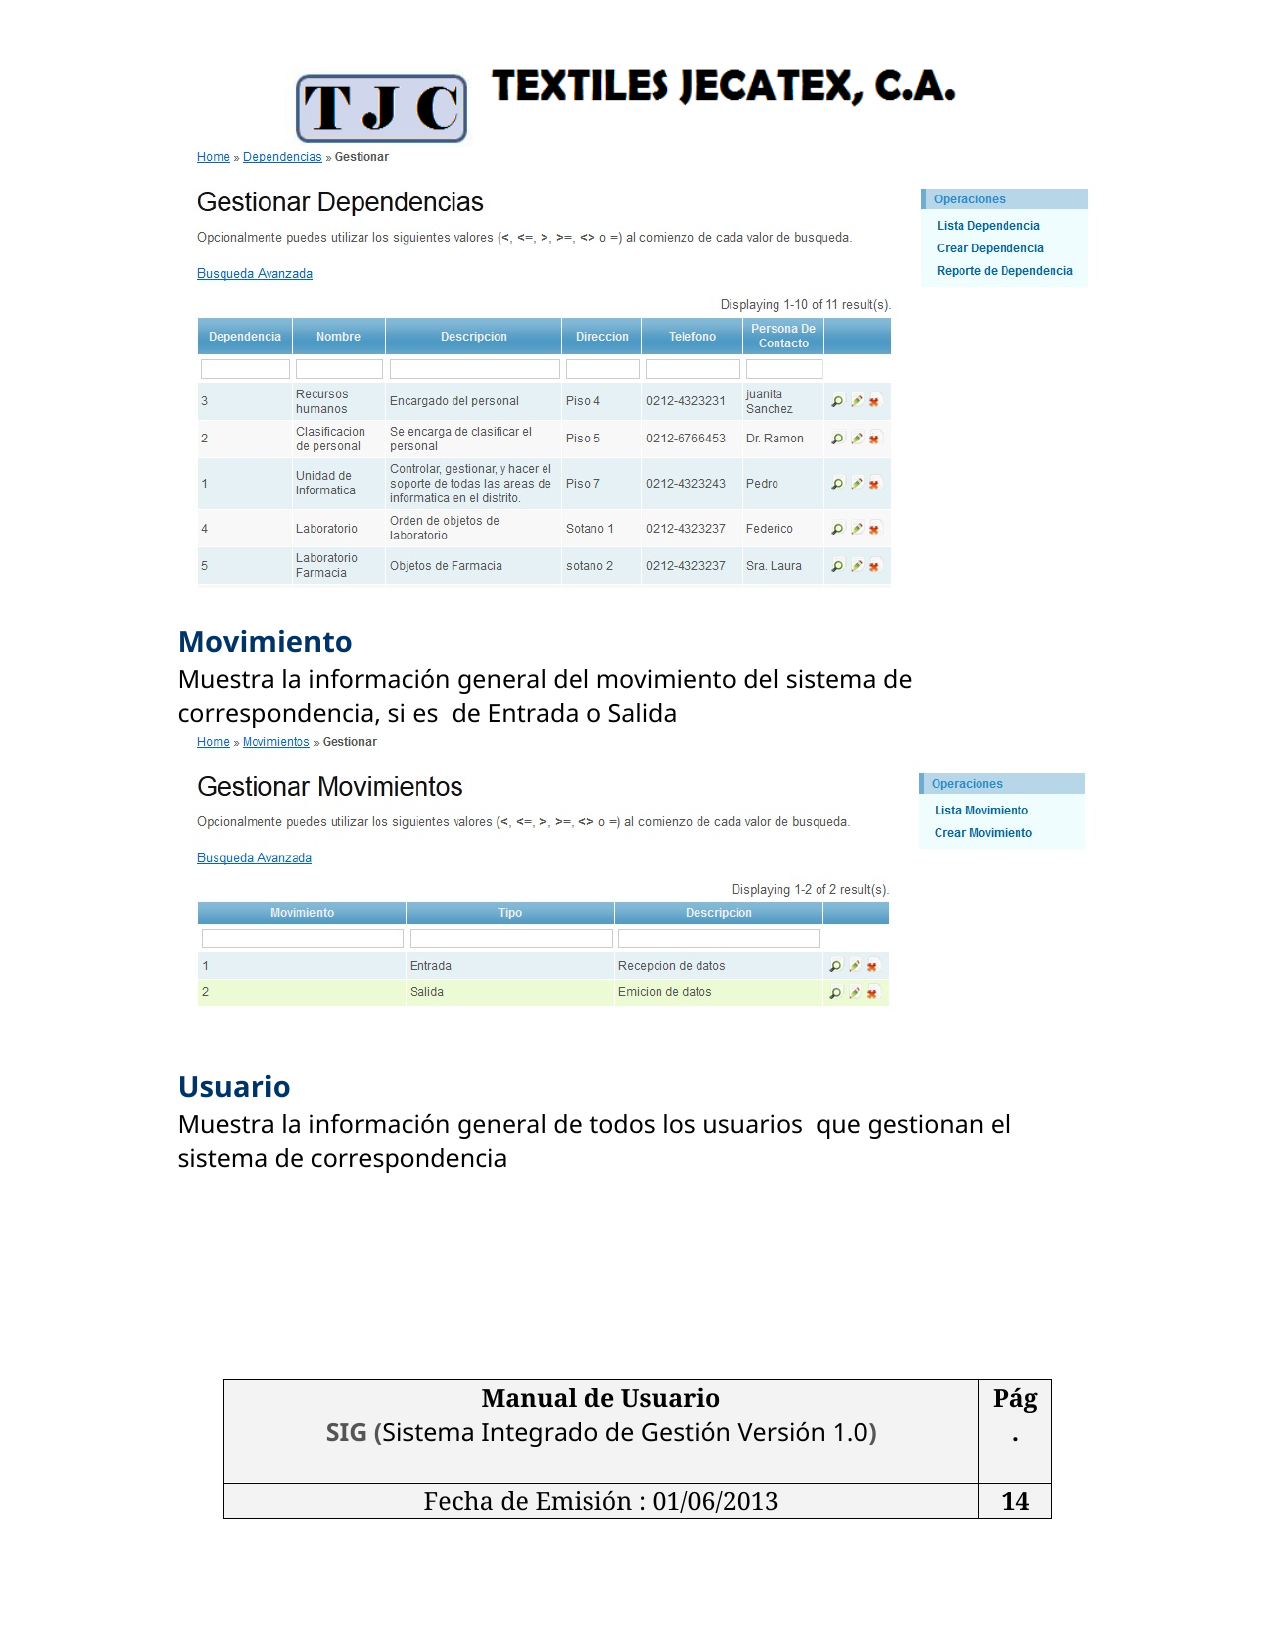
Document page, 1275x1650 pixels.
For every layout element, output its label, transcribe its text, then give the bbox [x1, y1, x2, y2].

text Muestra la información general del movimiento del sistema de correspondencia, si es de Entrada o Salida [177, 661, 1098, 729]
picture [177, 729, 1098, 1067]
text Movimiento [177, 622, 1098, 661]
text Usuario [177, 1067, 1098, 1106]
picture [177, 50, 1098, 588]
text Muestra la información general de todos los usuarios que gestionan el sistema de correspondencia [177, 1106, 1098, 1174]
